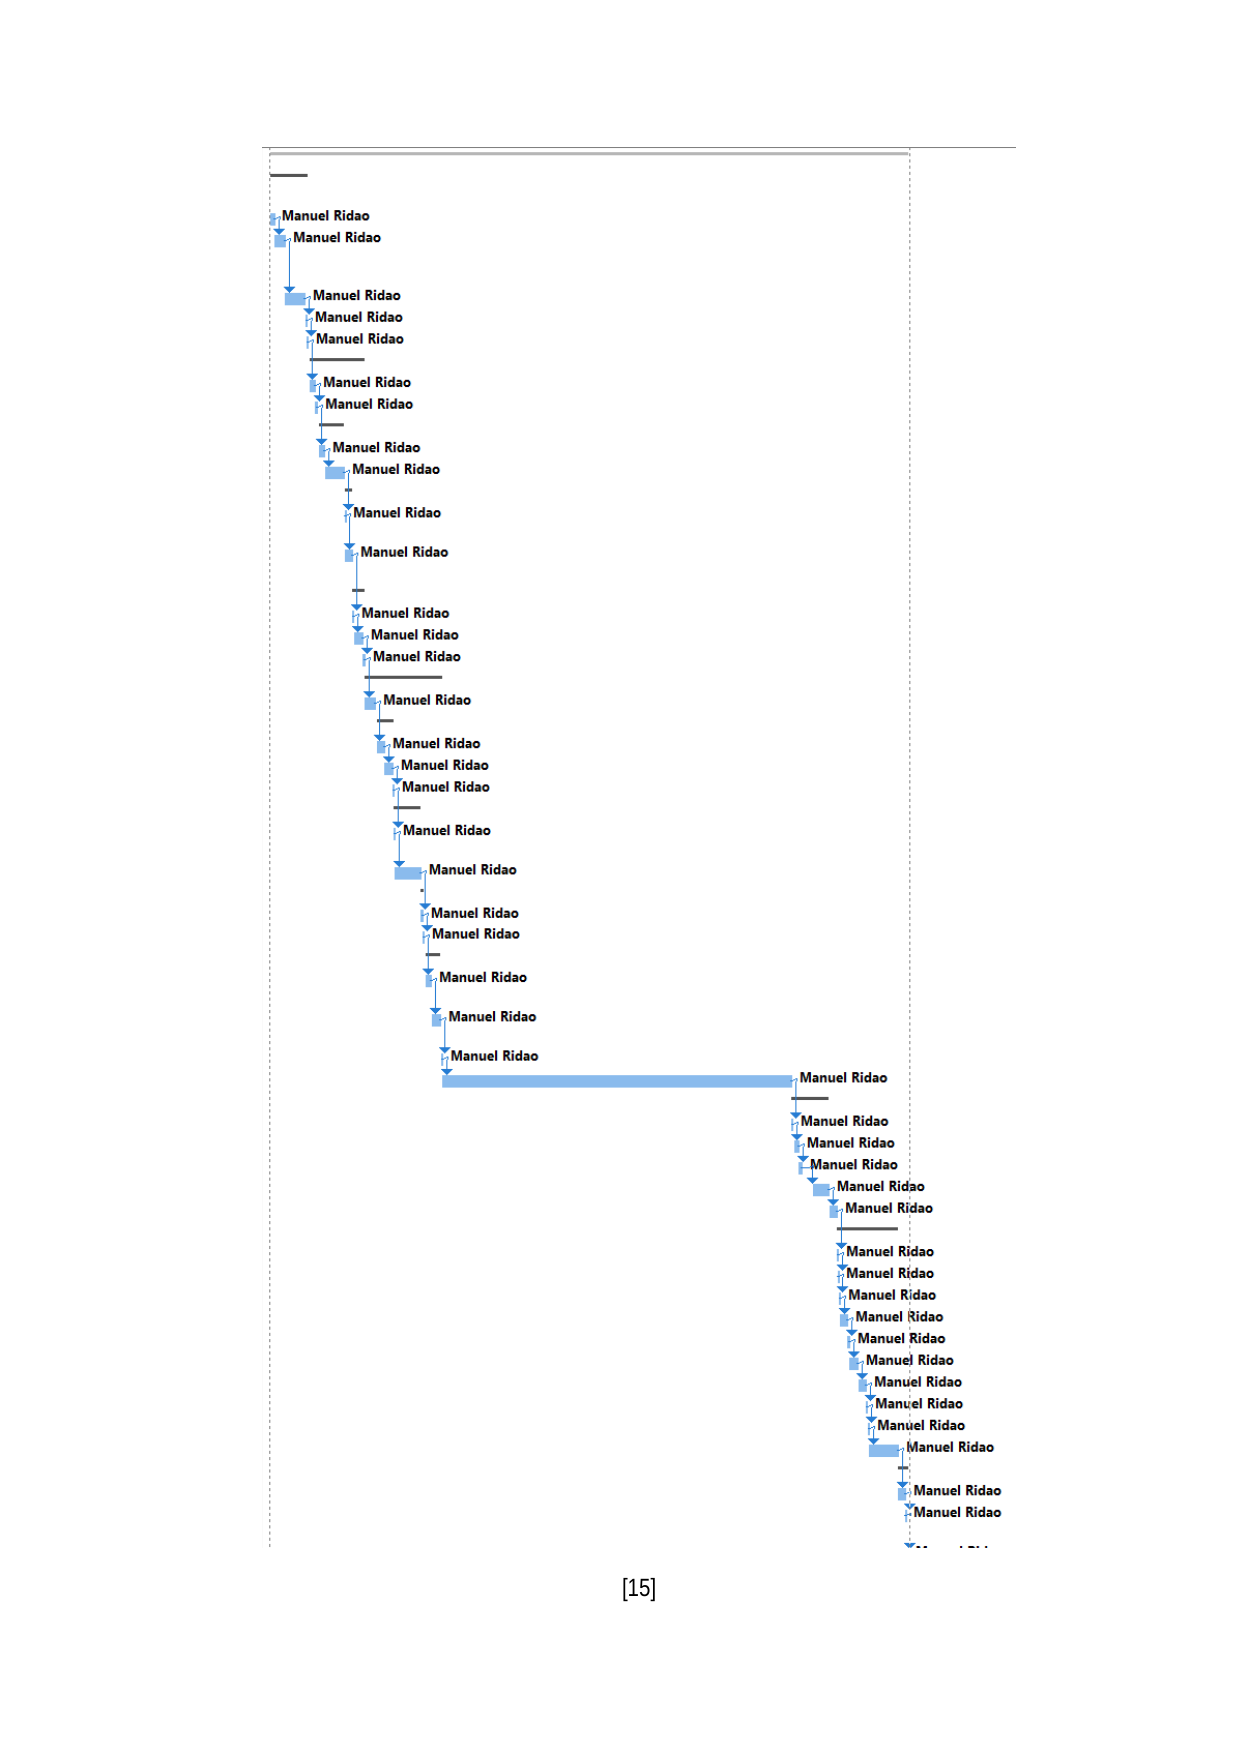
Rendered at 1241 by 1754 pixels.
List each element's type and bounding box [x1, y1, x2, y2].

picture [262, 147, 1016, 1548]
